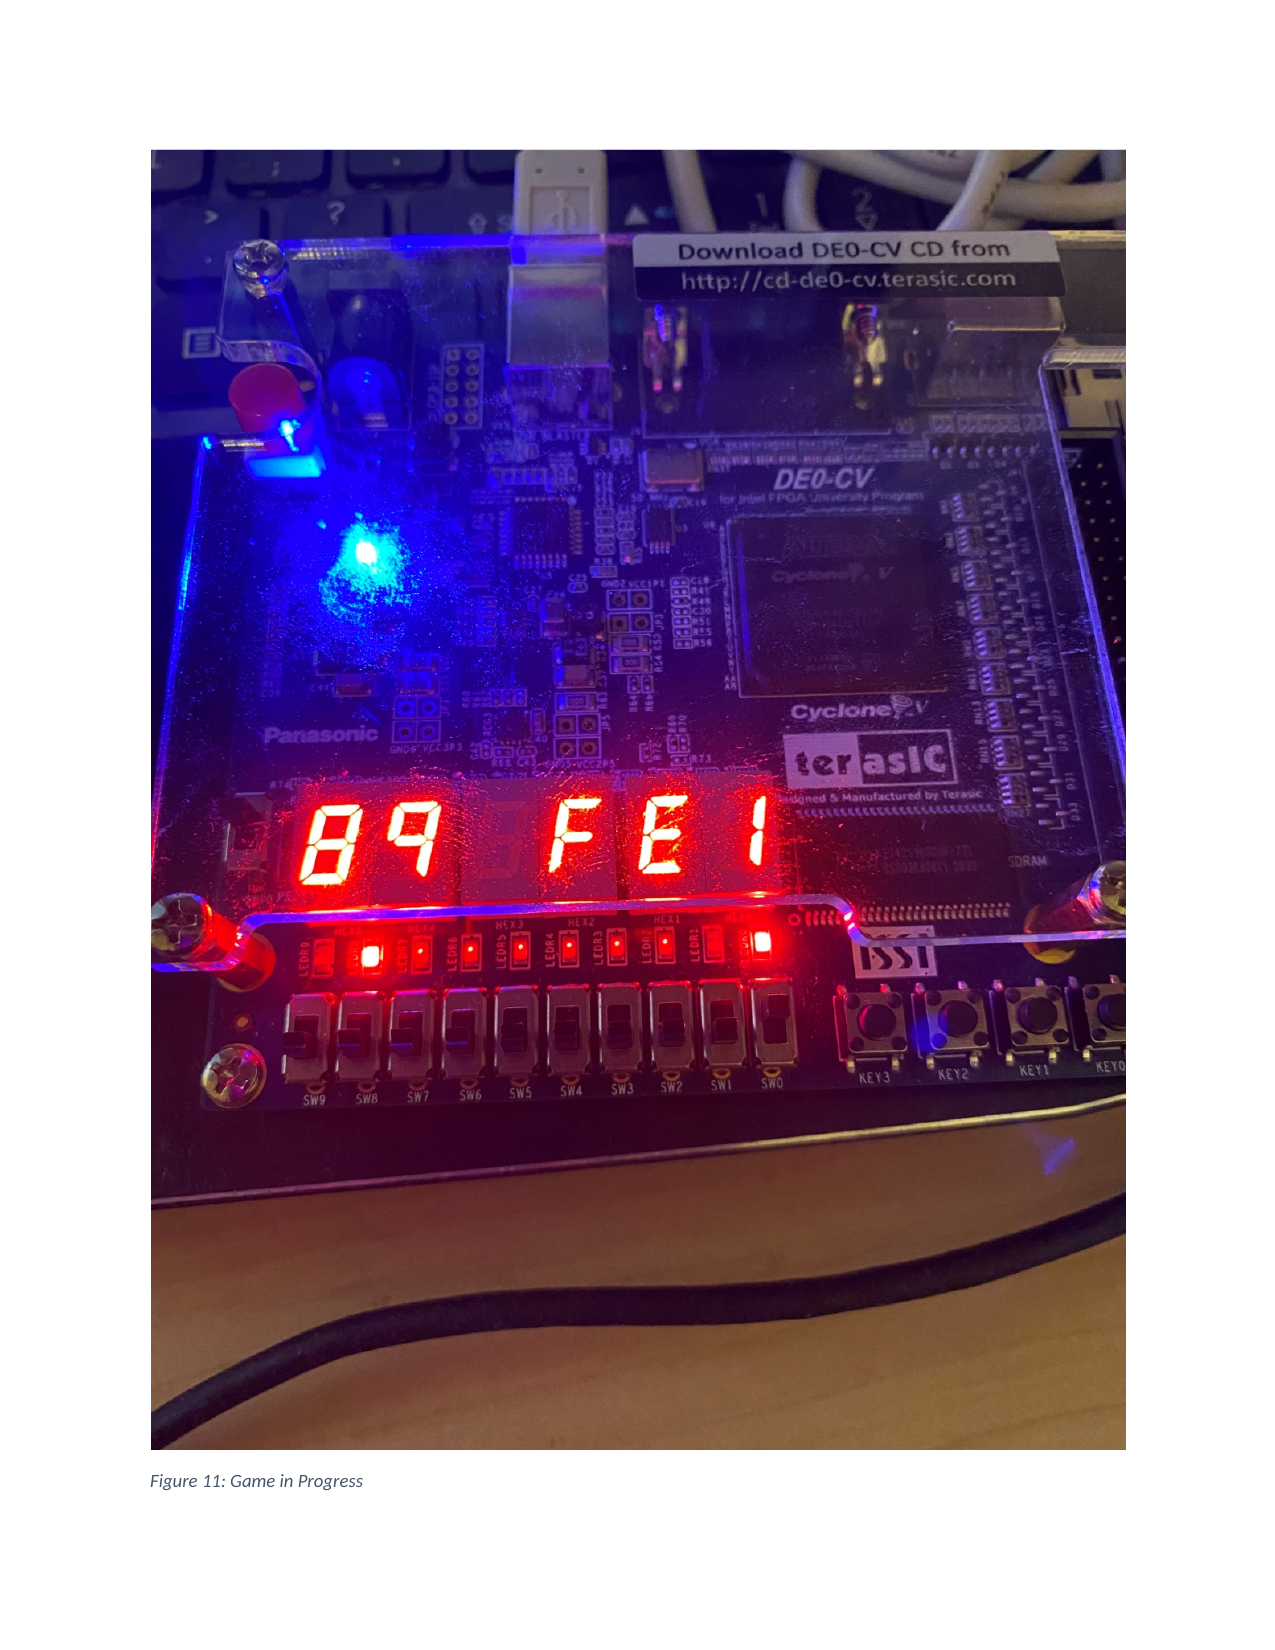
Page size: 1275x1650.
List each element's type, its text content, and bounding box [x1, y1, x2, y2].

picture [152, 151, 1126, 1448]
